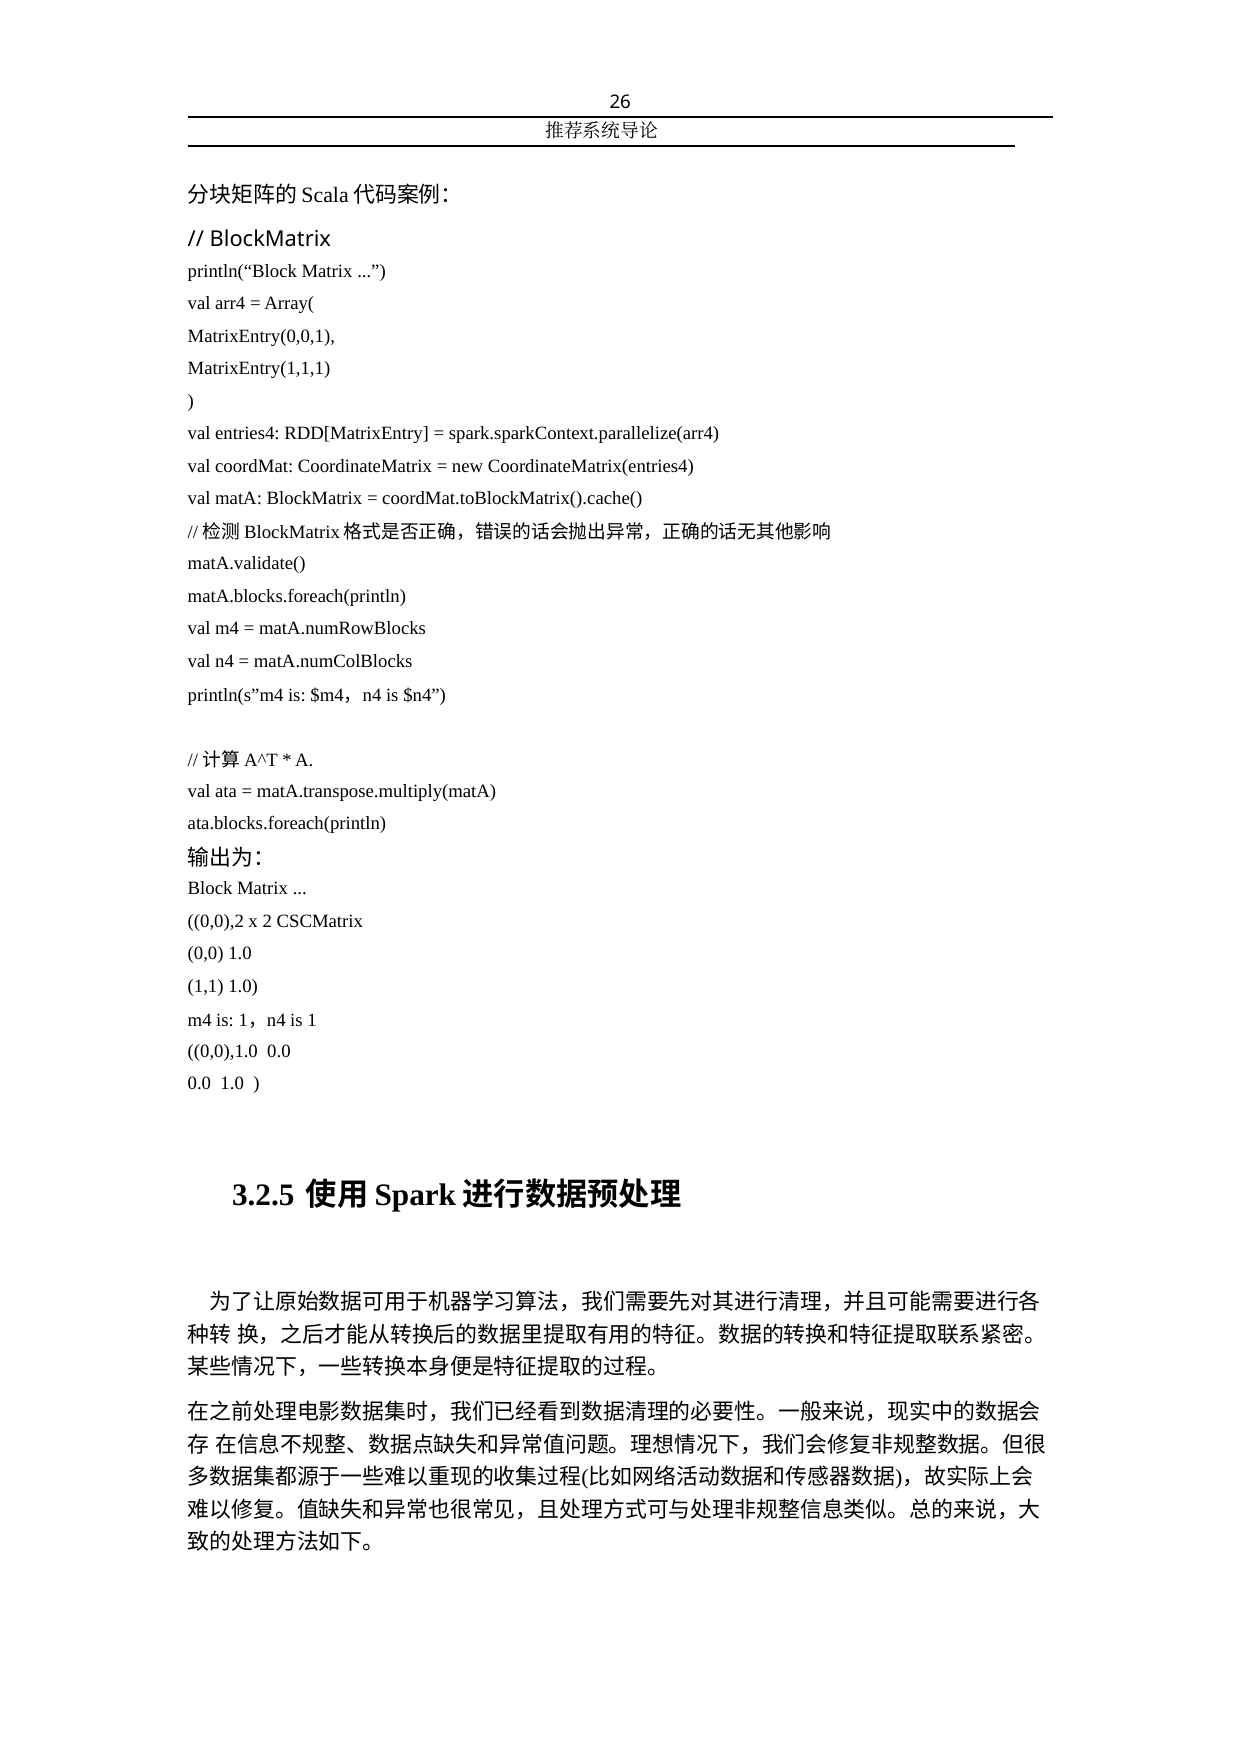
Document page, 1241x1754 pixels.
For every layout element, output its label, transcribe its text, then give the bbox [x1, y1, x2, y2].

text ((0,0),1.0 0.0 [187, 1034, 1053, 1067]
text val ata = matA.transpose.multiply(matA) [187, 774, 1053, 807]
text val entries4: RDD[MatrixEntry] = spark.sparkContext.parallelize(arr4) [187, 417, 1053, 449]
text MatrixEntry(0,0,1), [187, 319, 1053, 352]
text // BlockMatrix [187, 222, 1053, 254]
text 0.0 1.0 ) [187, 1067, 1053, 1099]
text val n4 = matA.numColBlocks [187, 644, 1053, 677]
text // 计算A^T * A. [187, 742, 1053, 774]
text val coordMat: CoordinateMatrix = new CoordinateMatrix(entries4) [187, 449, 1053, 482]
text 分块矩阵的Scala代码案例： [187, 177, 1053, 209]
text MatrixEntry(1,1,1) [187, 352, 1053, 384]
text println(“Block Matrix ...”) [187, 254, 1053, 287]
text ((0,0),2 x 2 CSCMatrix [187, 904, 1053, 937]
text (1,1) 1.0) [187, 969, 1053, 1002]
text // 检测BlockMatrix格式是否正确，错误的话会抛出异常，正确的话无其他影响 [187, 514, 1053, 547]
text matA.blocks.foreach(println) [187, 579, 1053, 612]
text m4 is: 1，n4 is 1 [187, 1002, 1053, 1034]
text val matA: BlockMatrix = coordMat.toBlockMatrix().cache() [187, 482, 1053, 514]
text ) [187, 384, 1053, 417]
text 为了让原始数据可用于机器学习算法，我们需要先对其进行清理，并且可能需要进行各种转 换，之后才能从转换后的数据里提取有用的特征。数据的转换和特征提取联系紧密。某些情况下，一些转换本身便是特征提取的过程。 [187, 1284, 1053, 1381]
text val arr4 = Array( [187, 287, 1053, 319]
text ata.blocks.foreach(println) [187, 807, 1053, 839]
subtitle 使用Spark进行数据预处理 [232, 1159, 1053, 1224]
text println(s”m4 is: $m4，n4 is $n4”) [187, 677, 1053, 709]
text 在之前处理电影数据集时，我们已经看到数据清理的必要性。一般来说，现实中的数据会存 在信息不规整、数据点缺失和异常值问题。理想情况下，我们会修复非规整数据。但很多数据集都源于一些难以重现的收集过程(比如网络活动数据和传感器数据)，故实际上会难以修复。值缺失和异常也很常见，且处理方式可与处理非规整信息类似。总的来说，大致的处理方法如下。 [187, 1394, 1053, 1556]
list 输出为： [187, 839, 1053, 872]
text (0,0) 1.0 [187, 937, 1053, 969]
text Block Matrix ... [187, 872, 1053, 904]
text val m4 = matA.numRowBlocks [187, 612, 1053, 644]
text matA.validate() [187, 547, 1053, 579]
